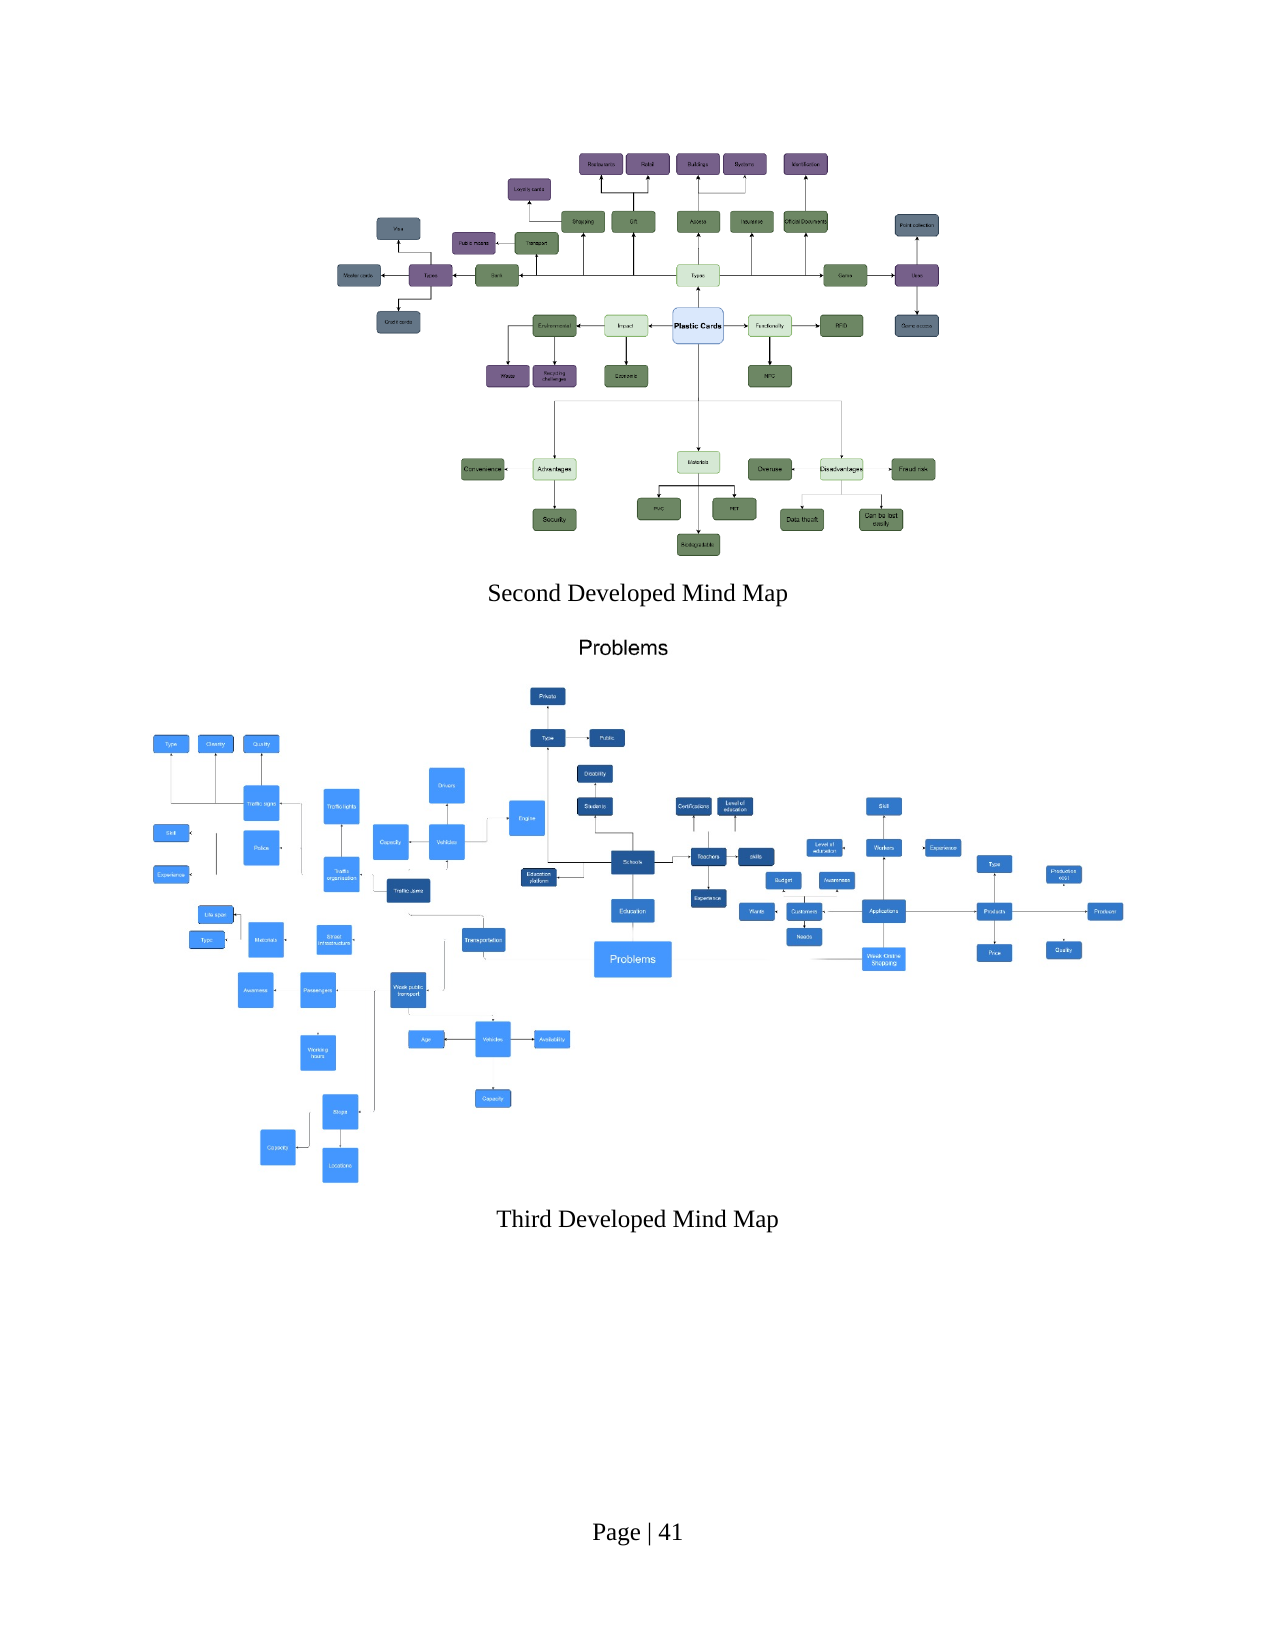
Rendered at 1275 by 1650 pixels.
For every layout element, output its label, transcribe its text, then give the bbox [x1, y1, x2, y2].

picture [333, 150, 942, 559]
text Third Developed Mind Map [150, 1204, 1125, 1233]
text Second Developed Mind Map [150, 578, 1125, 606]
picture [150, 625, 1125, 1186]
